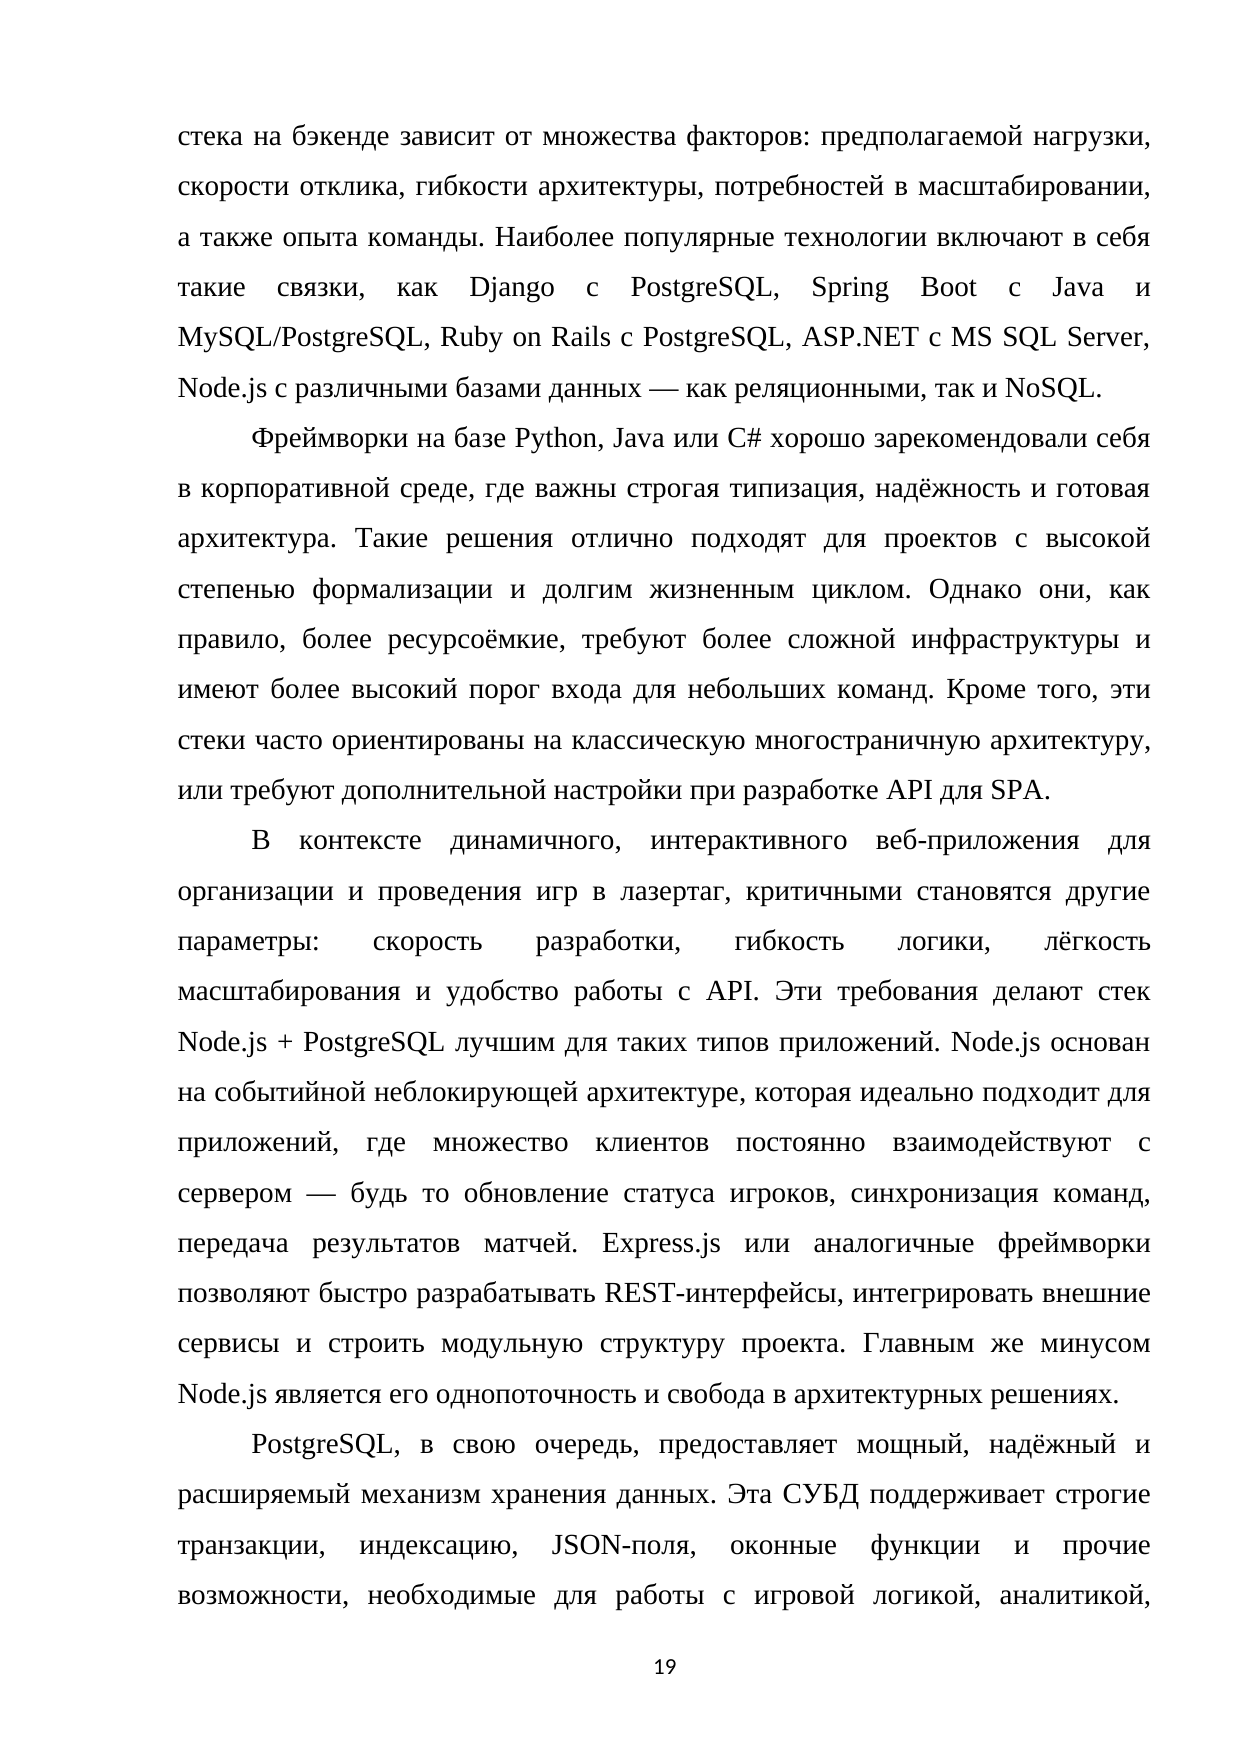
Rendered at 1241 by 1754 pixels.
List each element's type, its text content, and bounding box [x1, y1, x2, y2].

text В контексте динамичного, интерактивного веб-приложения для организации и проведения игр в лазертаг, критичными становятся другие параметры: скорость разработки, гибкость логики, лёгкость масштабирования и удобство работы с API. Эти требования делают стек Node.js + PostgreSQL лучшим для таких типов приложений. Node.js основан на событийной неблокирующей архитектуре, которая идеально подходит для приложений, где множество клиентов постоянно взаимодействуют с сервером — будь то обновление статуса игроков, синхронизация команд, передача результатов матчей. Express.js или аналогичные фреймворки позволяют быстро разрабатывать REST-интерфейсы, интегрировать внешние сервисы и строить модульную структуру проекта. Главным же минусом Node.js является его однопоточность и свобода в архитектурных решениях. [177, 822, 1152, 1409]
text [177, 118, 1152, 403]
text Фреймворки на базе Python, Java или C# хорошо зарекомендовали себя в корпоративной среде, где важны строгая типизация, надёжность и готовая архитектура. Такие решения отлично подходят для проектов с высокой степенью формализации и долгим жизненным циклом. Однако они, как правило, более ресурсоёмкие, требуют более сложной инфраструктуры и имеют более высокий порог входа для небольших команд. Кроме того, эти стеки часто ориентированы на классическую многостраничную архитектуру, или требуют дополнительной настройки при разработке API для SPA. [177, 420, 1152, 806]
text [177, 1426, 1152, 1611]
